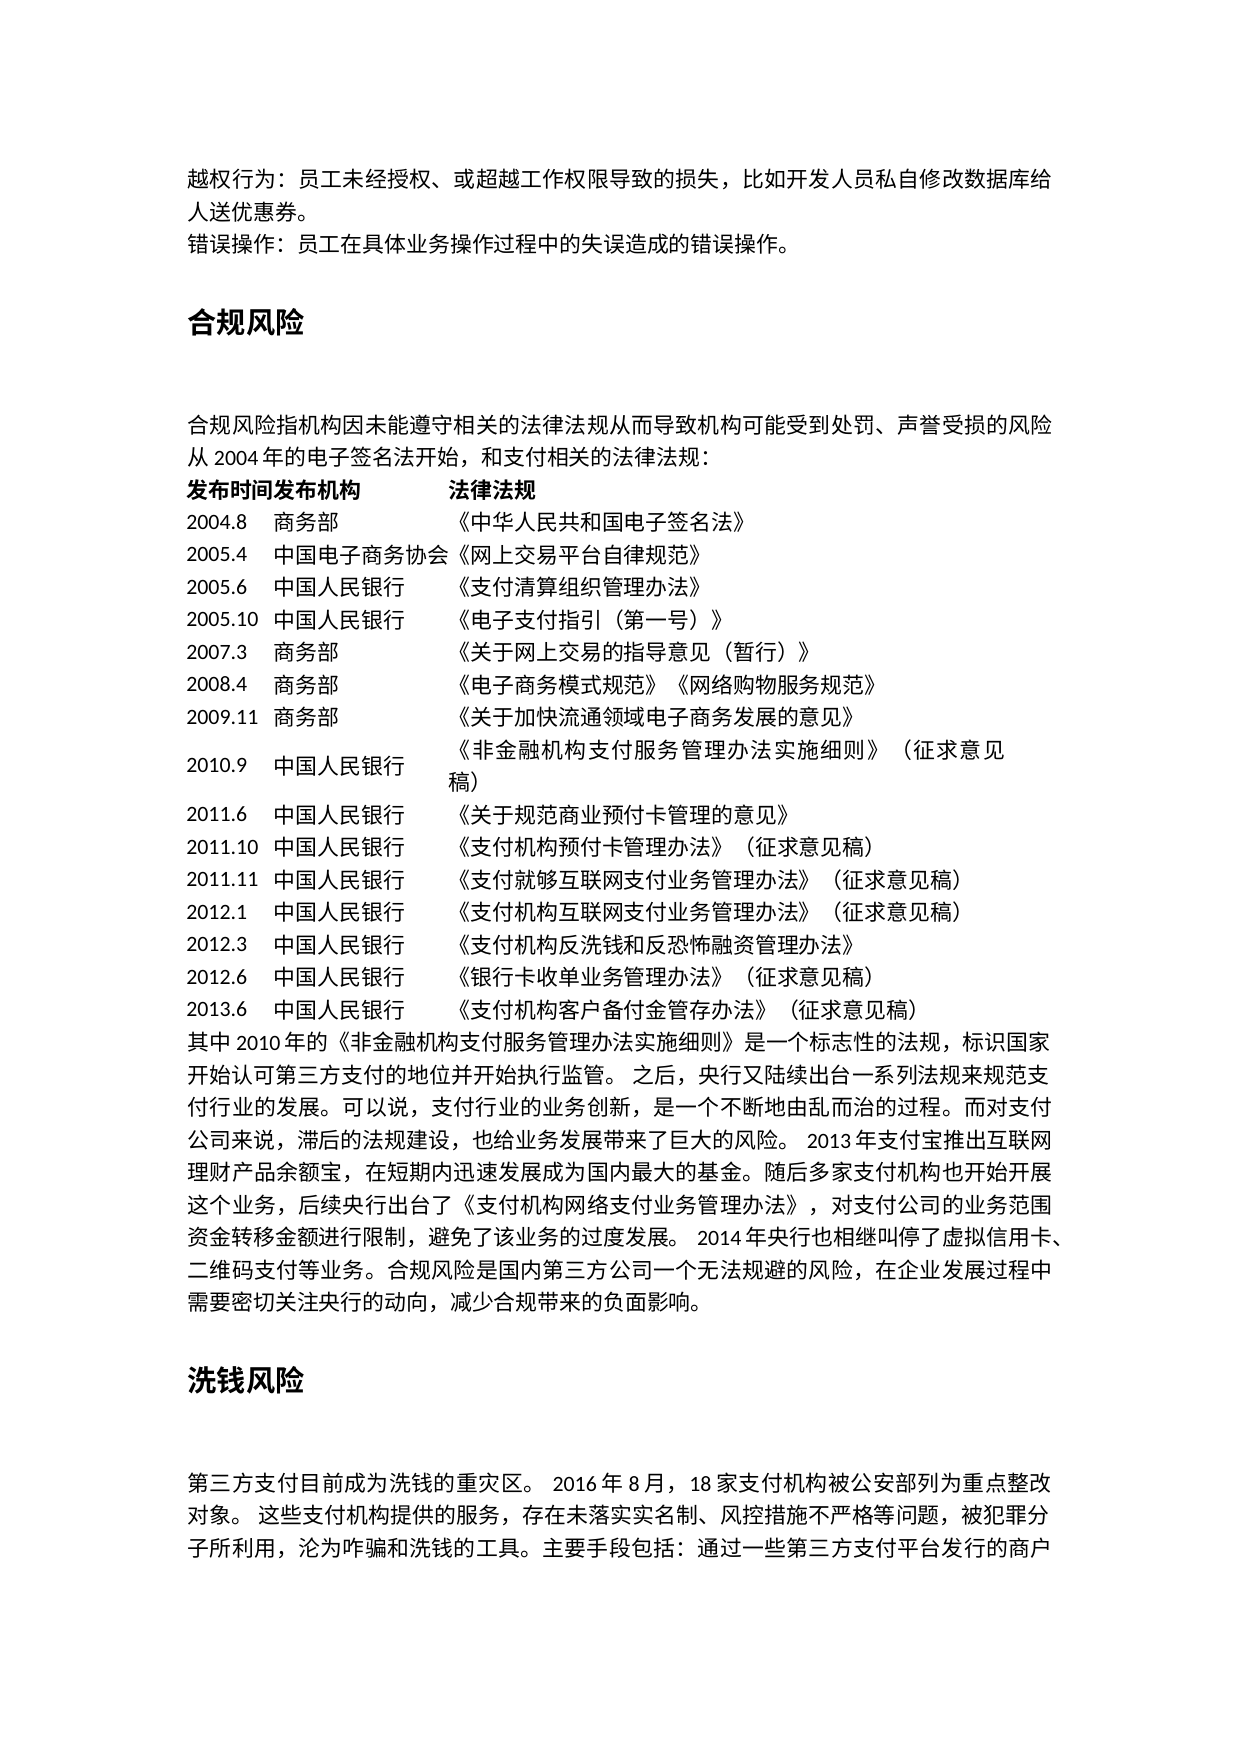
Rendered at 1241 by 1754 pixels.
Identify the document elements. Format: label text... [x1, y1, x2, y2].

table_cell 《中华人民共和国电子签名法》 [449, 505, 1007, 537]
table_cell 中国人民银行 [274, 895, 449, 927]
subtitle 洗钱风险 [187, 1347, 1053, 1412]
table_cell 商务部 [274, 635, 449, 667]
table_cell 中国人民银行 [274, 863, 449, 895]
table_cell 《电子支付指引（第一号）》 [449, 603, 1007, 635]
table_cell 中国人民银行 [274, 733, 449, 797]
table_cell 《关于加快流通领域电子商务发展的意见》 [449, 700, 1007, 732]
table_cell 2007.3 [186, 635, 274, 667]
text 其中2010年的《非金融机构支付服务管理办法实施细则》是一个标志性的法规，标识国家开始认可第三方支付的地位并开始执行监管。 之后，央行又陆续出台一系列法规来规范支付行业的发展。可以说，支付行业的业务创新，是一个不断地由乱而治的过程。而对支付公司来说，滞后的法规建设，也给业务发展带来了巨大的风险。 2013年支付宝推出互联网理财产品余额宝，在短期内迅速发展成为国内最大的基金。随后多家支付机构也开始开展这个业务，后续央行出台了《支付机构网络支付业务管理办法》，对支付公司的业务范围、资金转移金额进行限制，避免了该业务的过度发展。 2014年央行也相继叫停了虚拟信用卡、二维码支付等业务。合规风险是国内第三方公司一个无法规避的风险，在企业发展过程中，需要密切关注央行的动向，减少合规带来的负面影响。 [187, 1025, 1053, 1317]
table_cell 2013.6 [186, 993, 274, 1025]
table_cell 中国人民银行 [274, 570, 449, 602]
table_header 法律法规 [449, 473, 1007, 505]
table_cell 中国人民银行 [274, 960, 449, 992]
table_cell 《支付就够互联网支付业务管理办法》（征求意见稿） [449, 863, 1007, 895]
table_cell 2012.6 [186, 960, 274, 992]
table_cell 《支付机构预付卡管理办法》（征求意见稿） [449, 830, 1007, 862]
table_cell 中国人民银行 [274, 798, 449, 830]
subtitle 合规风险 [187, 289, 1053, 354]
table_cell 商务部 [274, 505, 449, 537]
table_cell 2009.11 [186, 700, 274, 732]
table_cell 2010.9 [186, 733, 274, 797]
table_cell 中国电子商务协会 [274, 538, 449, 570]
table_cell 《银行卡收单业务管理办法》（征求意见稿） [449, 960, 1007, 992]
table_cell 2012.3 [186, 928, 274, 960]
table_cell 《支付清算组织管理办法》 [449, 570, 1007, 602]
table_cell 2011.10 [186, 830, 274, 862]
table_cell 中国人民银行 [274, 603, 449, 635]
table_cell 2005.4 [186, 538, 274, 570]
table_cell 商务部 [274, 668, 449, 700]
table_cell 《电子商务模式规范》《网络购物服务规范》 [449, 668, 1007, 700]
table_cell 2005.6 [186, 570, 274, 602]
table_cell 《非金融机构支付服务管理办法实施细则》（征求意见稿） [449, 733, 1007, 797]
text 越权行为：员工未经授权、或超越工作权限导致的损失，比如开发人员私自修改数据库给人送优惠券。 [187, 162, 1053, 227]
table_cell 2012.1 [186, 895, 274, 927]
table_cell 中国人民银行 [274, 928, 449, 960]
text 合规风险指机构因未能遵守相关的法律法规从而导致机构可能受到处罚、声誉受损的风险。从2004年的电子签名法开始，和支付相关的法律法规： [187, 407, 1053, 472]
table_cell 商务部 [274, 700, 449, 732]
table_cell 《支付机构客户备付金管存办法》（征求意见稿） [449, 993, 1007, 1025]
table_cell 中国人民银行 [274, 830, 449, 862]
text 错误操作：员工在具体业务操作过程中的失误造成的错误操作。 [187, 227, 1053, 259]
table_cell 《支付机构互联网支付业务管理办法》（征求意见稿） [449, 895, 1007, 927]
table_cell 2008.4 [186, 668, 274, 700]
table_cell 中国人民银行 [274, 993, 449, 1025]
table_cell 《关于规范商业预付卡管理的意见》 [449, 798, 1007, 830]
table_cell 《关于网上交易的指导意见（暂行）》 [449, 635, 1007, 667]
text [187, 1466, 1053, 1563]
table_header 发布机构 [274, 473, 449, 505]
table_cell 《支付机构反洗钱和反恐怖融资管理办法》 [449, 928, 1007, 960]
table_cell 2011.11 [186, 863, 274, 895]
table_cell 2011.6 [186, 798, 274, 830]
table_cell 《网上交易平台自律规范》 [449, 538, 1007, 570]
table_cell 2004.8 [186, 505, 274, 537]
table_cell 2005.10 [186, 603, 274, 635]
table_header 发布时间 [186, 473, 274, 505]
